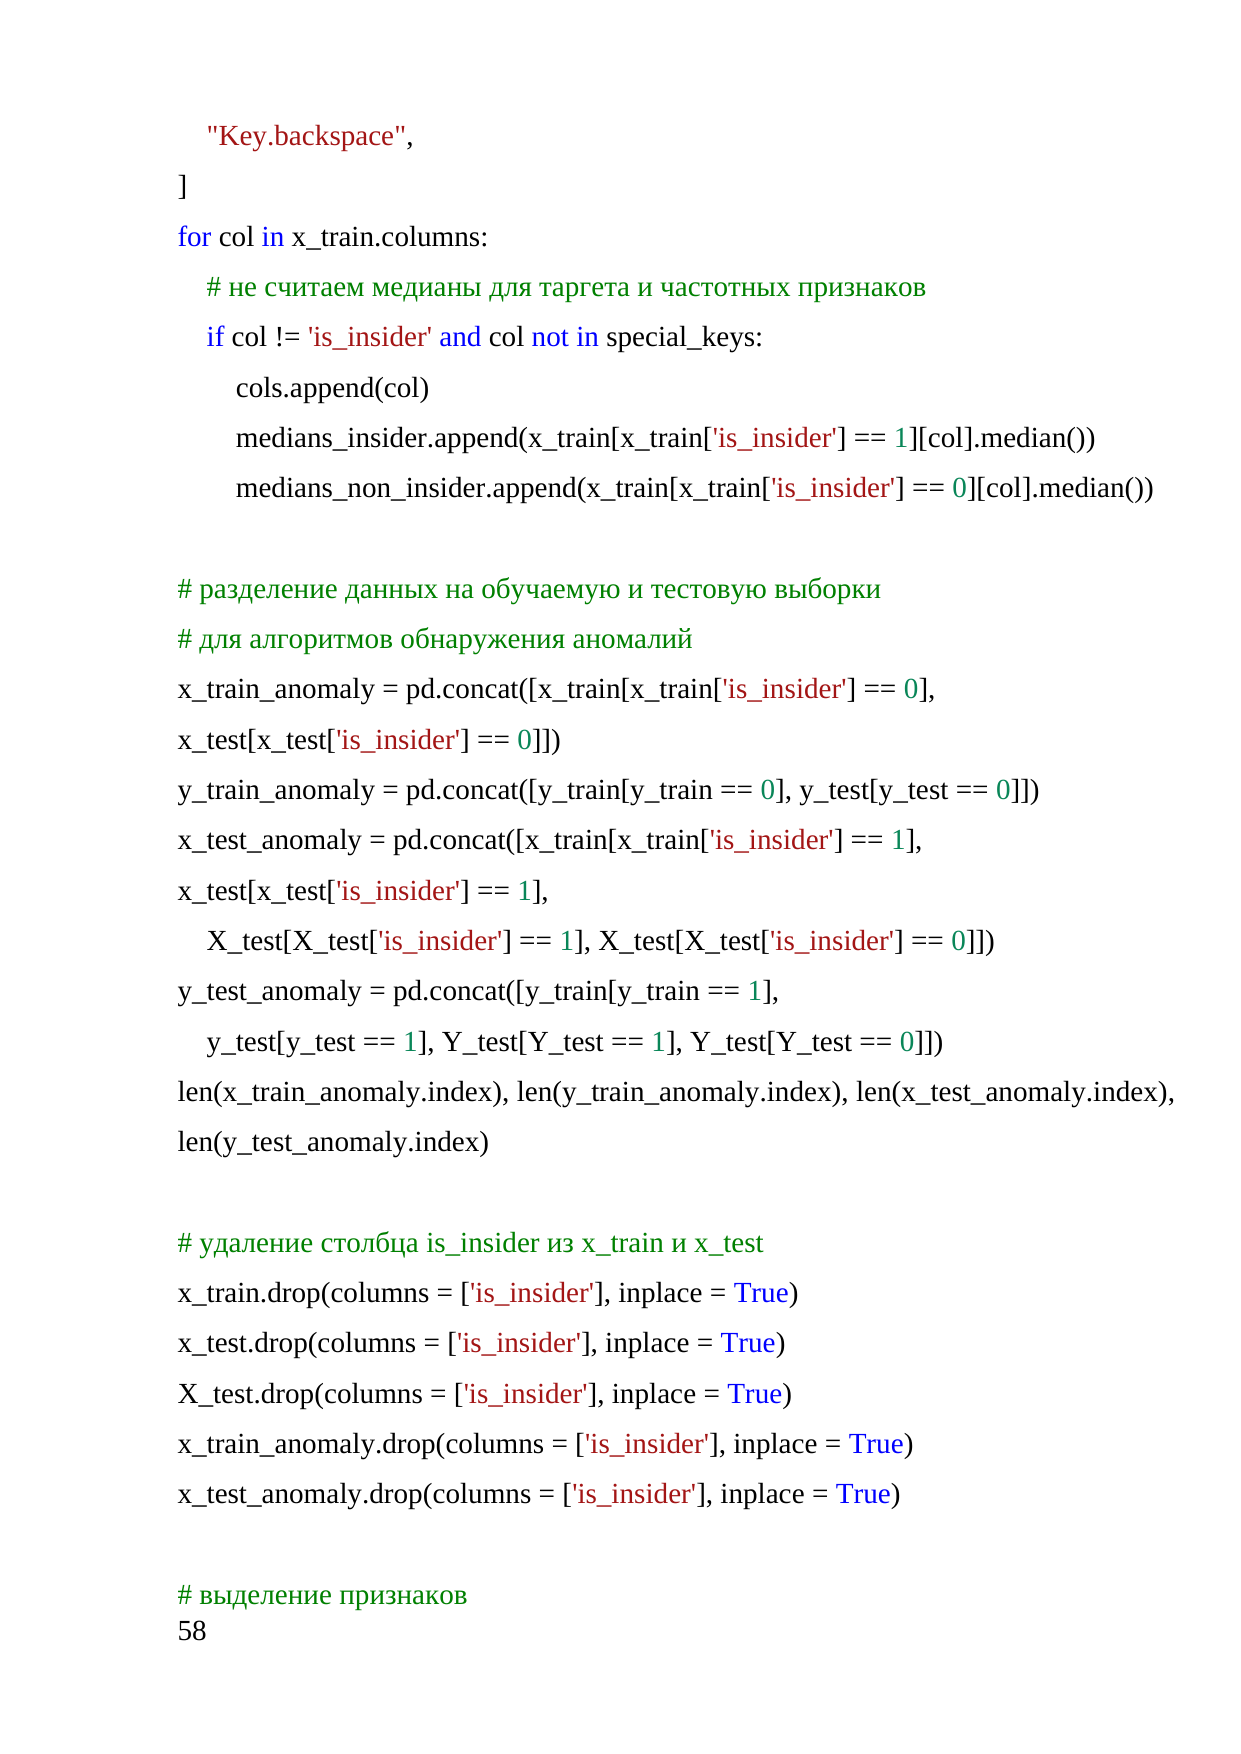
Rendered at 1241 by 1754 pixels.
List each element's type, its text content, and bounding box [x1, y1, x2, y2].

text # для алгоритмов обнаружения аномалий [177, 621, 1181, 655]
text y_test_anomaly = pd.concat([y_train[y_train == 1], [177, 973, 1181, 1007]
text y_train_anomaly = pd.concat([y_train[y_train == 0], y_test[y_test == 0]]) [177, 772, 1181, 806]
text if col != 'is_insider' and col not in special_keys: [177, 319, 1181, 353]
text X_test[X_test['is_insider'] == 1], X_test[X_test['is_insider'] == 0]]) [177, 923, 1181, 957]
text x_train_anomaly = pd.concat([x_train[x_train['is_insider'] == 0], x_test[x_test['is_insider'] == 0]]) [177, 672, 1181, 755]
text x_test.drop(columns = ['is_insider'], inplace = True) [177, 1326, 1181, 1359]
text # выделение признаков [177, 1577, 1181, 1611]
text # разделение данных на обучаемую и тестовую выборки [177, 571, 1181, 604]
text X_test.drop(columns = ['is_insider'], inplace = True) [177, 1376, 1181, 1409]
text # удаление столбца is_insider из x_train и x_test [177, 1225, 1181, 1258]
text y_test[y_test == 1], Y_test[Y_test == 1], Y_test[Y_test == 0]]) [177, 1024, 1181, 1057]
text x_train_anomaly.drop(columns = ['is_insider'], inplace = True) [177, 1426, 1181, 1460]
text len(x_train_anomaly.index), len(y_train_anomaly.index), len(x_test_anomaly.index), len(y_test_anomaly.index) [177, 1074, 1181, 1158]
text # не считаем медианы для таргета и частотных признаков [177, 269, 1181, 303]
text x_test_anomaly.drop(columns = ['is_insider'], inplace = True) [177, 1477, 1181, 1510]
text x_train.drop(columns = ['is_insider'], inplace = True) [177, 1275, 1181, 1309]
text medians_non_insider.append(x_train[x_train['is_insider'] == 0][col].median()) [177, 470, 1181, 504]
text ] [177, 168, 1181, 202]
text for col in x_train.columns: [177, 219, 1181, 252]
text medians_insider.append(x_train[x_train['is_insider'] == 1][col].median()) [177, 420, 1181, 453]
text "Key.backspace", [177, 118, 1181, 152]
text x_test_anomaly = pd.concat([x_train[x_train['is_insider'] == 1], x_test[x_test['is_insider'] == 1], [177, 822, 1181, 906]
text cols.append(col) [177, 370, 1181, 403]
